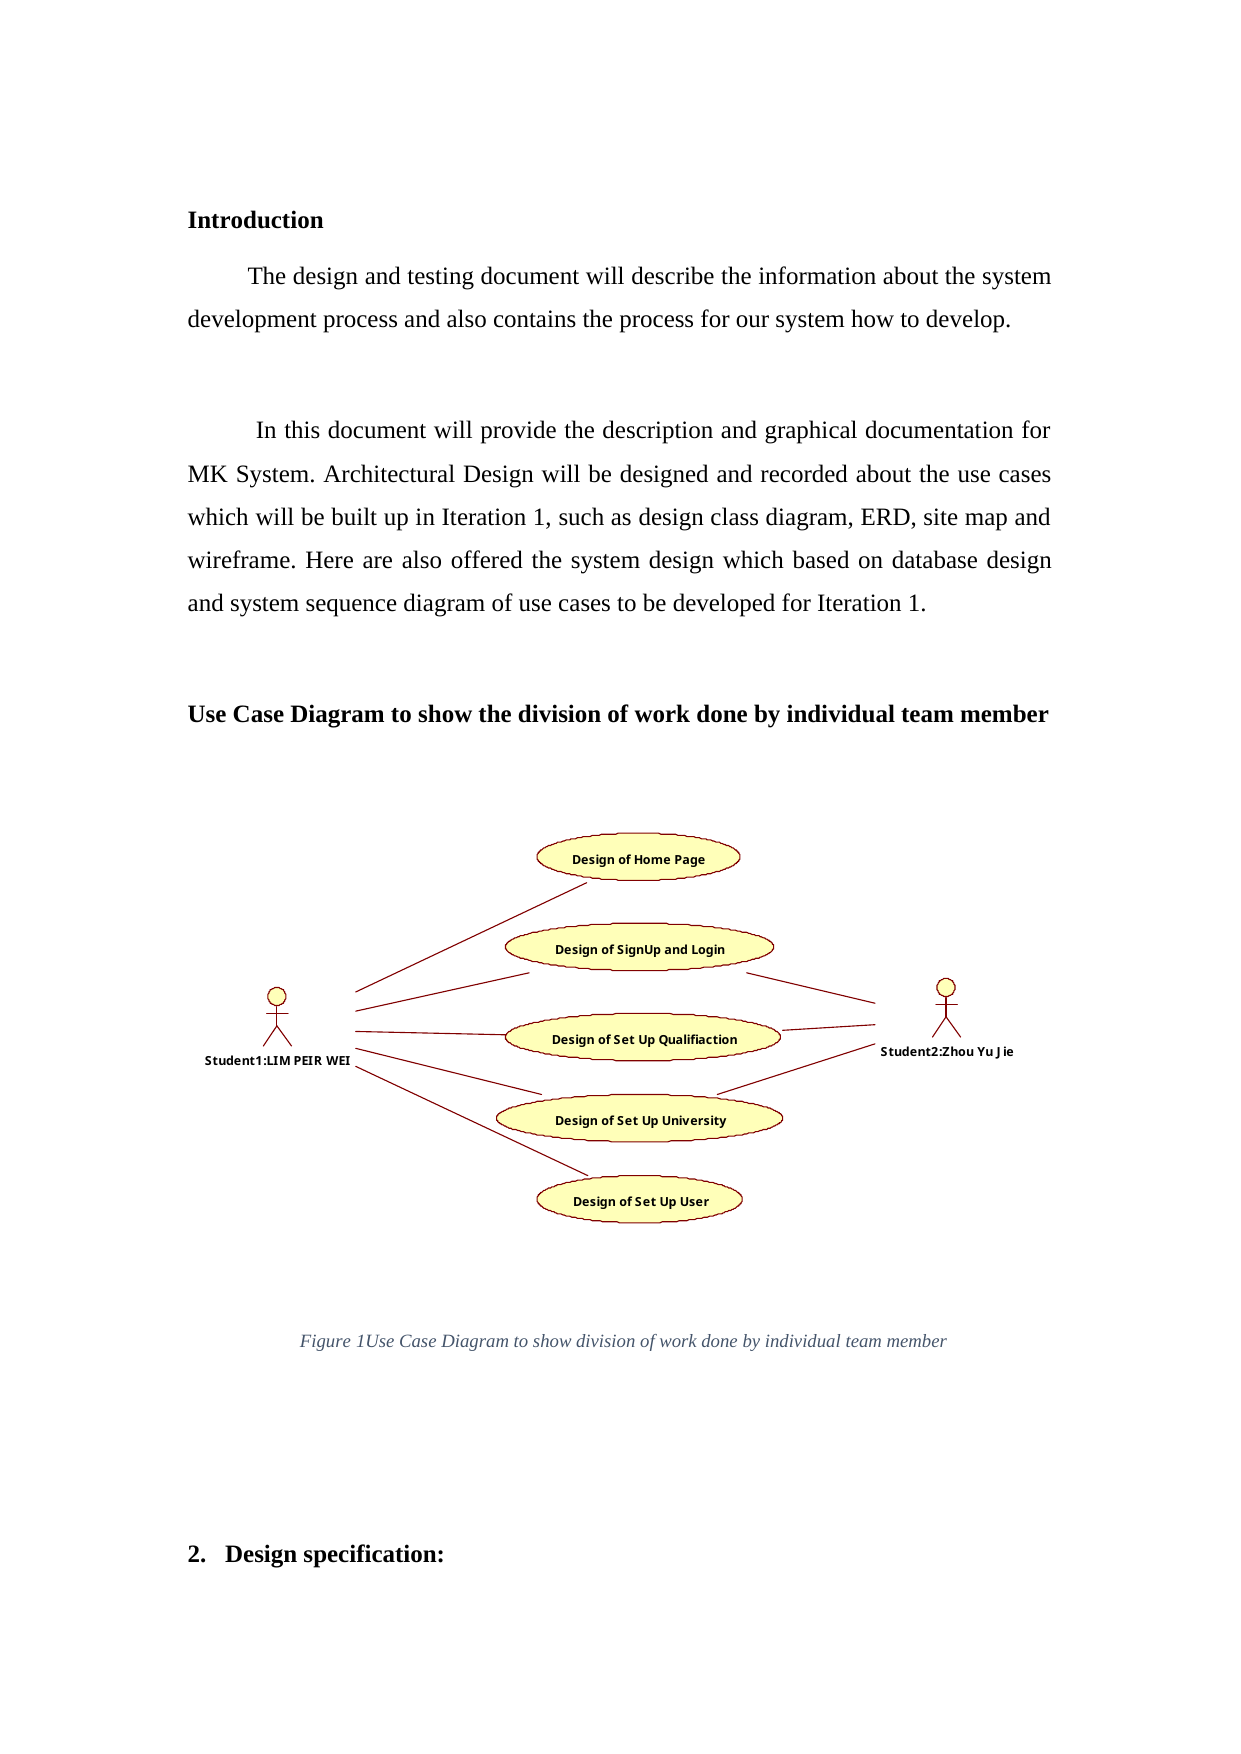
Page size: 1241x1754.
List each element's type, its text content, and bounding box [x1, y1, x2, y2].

subtitle Design specification: [187, 1539, 1053, 1568]
text Figure 1Use Case Diagram to show division of work done by individual team member [187, 1330, 1053, 1352]
subtitle Use Case Diagram to show the division of work done by individual team member [187, 699, 1053, 728]
subtitle Introduction [187, 206, 1053, 234]
text In this document will provide the description and graphical documentation for MK System. Architectural Design will be designed and recorded about the use cases which will be built up in Iteration 1, such as design class diagram, ERD, site map and wireframe. Here are also offered the system design which based on database design and system sequence diagram of use cases to be developed for Iteration 1. [187, 416, 1053, 617]
text The design and testing document will describe the information about the system development process and also contains the process for our system how to develop. [187, 261, 1053, 333]
